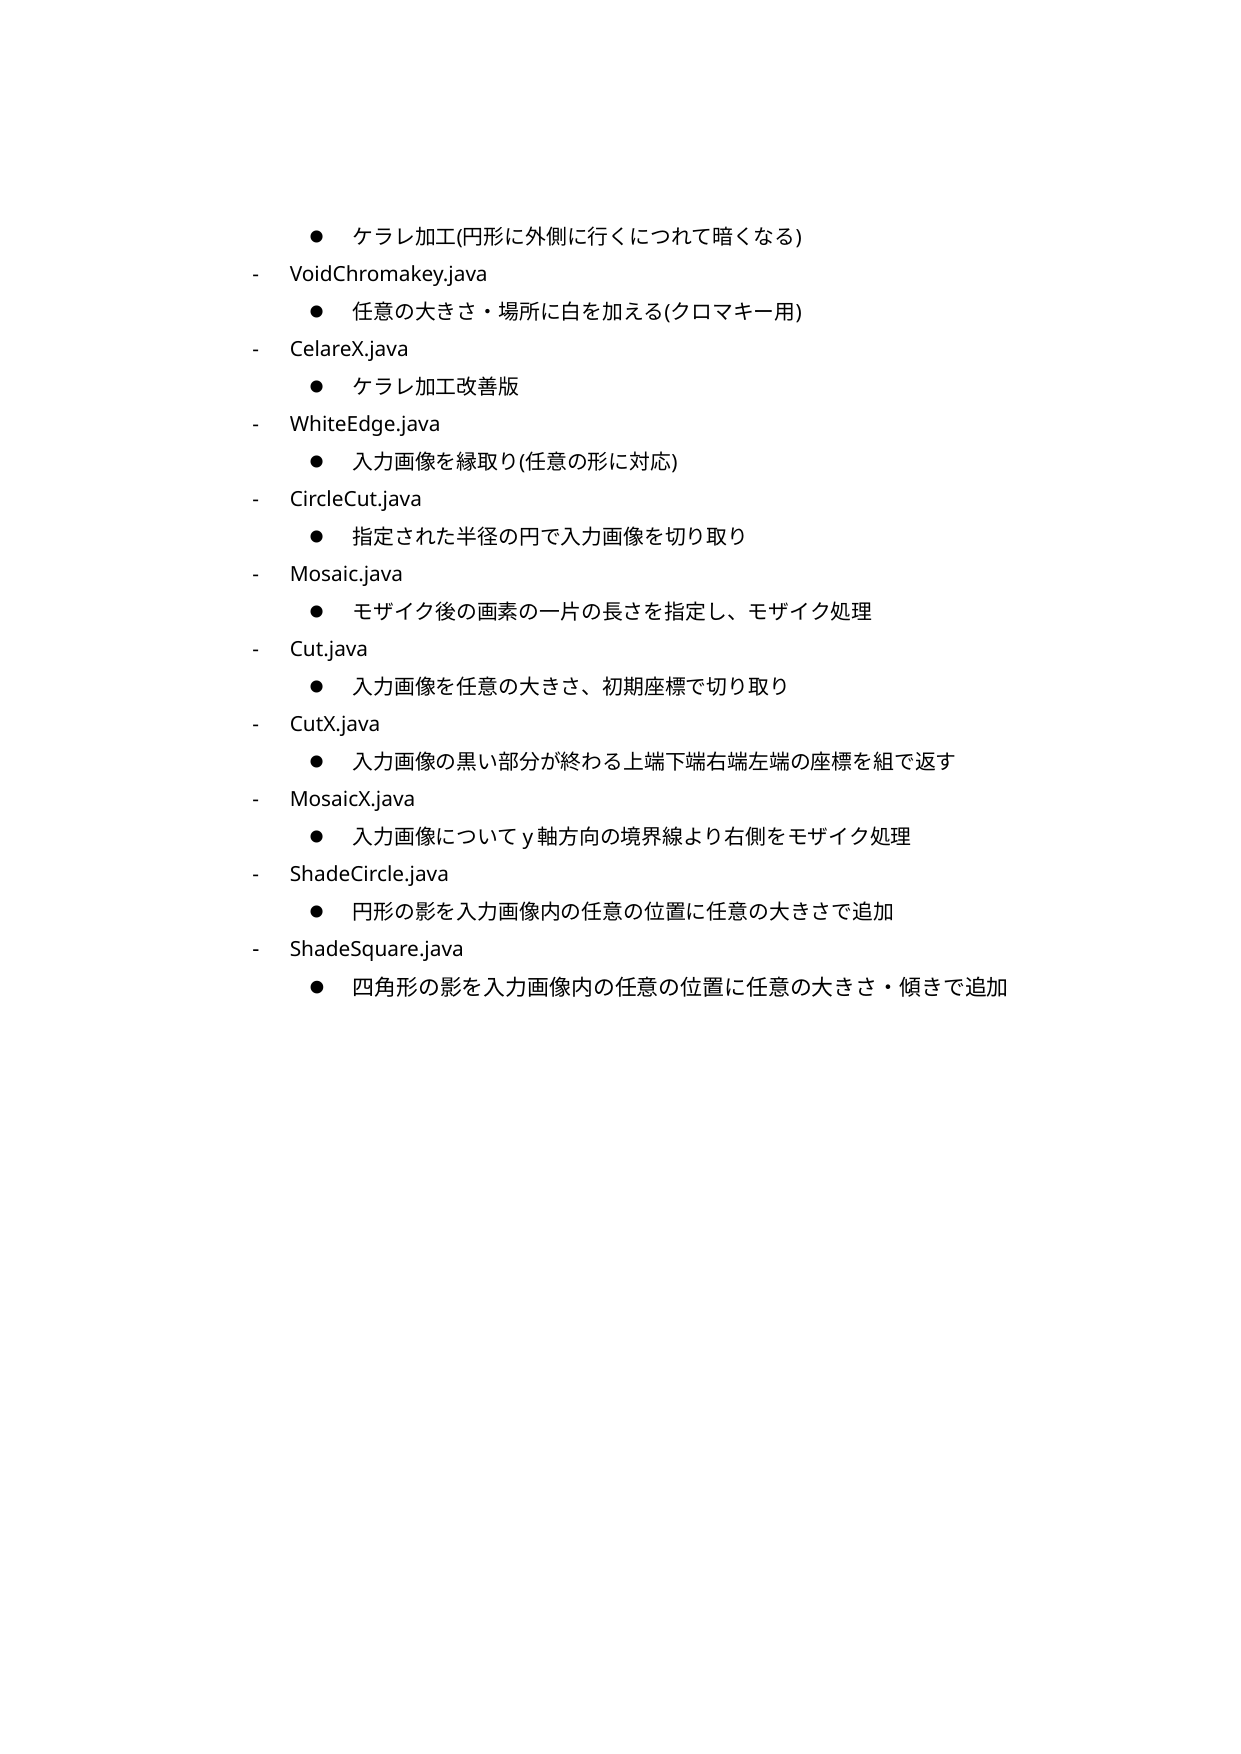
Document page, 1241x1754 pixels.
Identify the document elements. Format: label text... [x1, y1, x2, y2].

list 入力画像を縁取り(任意の形に対応) [308, 442, 1063, 479]
list 四角形の影を入力画像内の任意の位置に任意の大きさ・傾きで追加 [308, 967, 1063, 1004]
list 入力画像を任意の大きさ、初期座標で切り取り [308, 667, 1063, 704]
list Cut.java [252, 629, 1063, 667]
list Mosaic.java [252, 554, 1063, 592]
list ShadeSquare.java [252, 929, 1063, 967]
list 指定された半径の円で入力画像を切り取り [308, 517, 1063, 554]
list モザイク後の画素の一片の長さを指定し、モザイク処理 [308, 592, 1063, 629]
list 任意の大きさ・場所に白を加える(クロマキー用) [308, 292, 1063, 329]
list ケラレ加工(円形に外側に行くにつれて暗くなる) [308, 217, 1063, 254]
list 入力画像の黒い部分が終わる上端下端右端左端の座標を組で返す [308, 742, 1063, 779]
list CircleCut.java [252, 479, 1063, 517]
list CelareX.java [252, 329, 1063, 367]
list ケラレ加工改善版 [308, 367, 1063, 404]
list 円形の影を入力画像内の任意の位置に任意の大きさで追加 [308, 892, 1063, 929]
list VoidChromakey.java [252, 254, 1063, 292]
list MosaicX.java [252, 779, 1063, 817]
list 入力画像についてy軸方向の境界線より右側をモザイク処理 [308, 817, 1063, 854]
list ShadeCircle.java [252, 854, 1063, 892]
list WhiteEdge.java [252, 404, 1063, 442]
list CutX.java [252, 704, 1063, 742]
